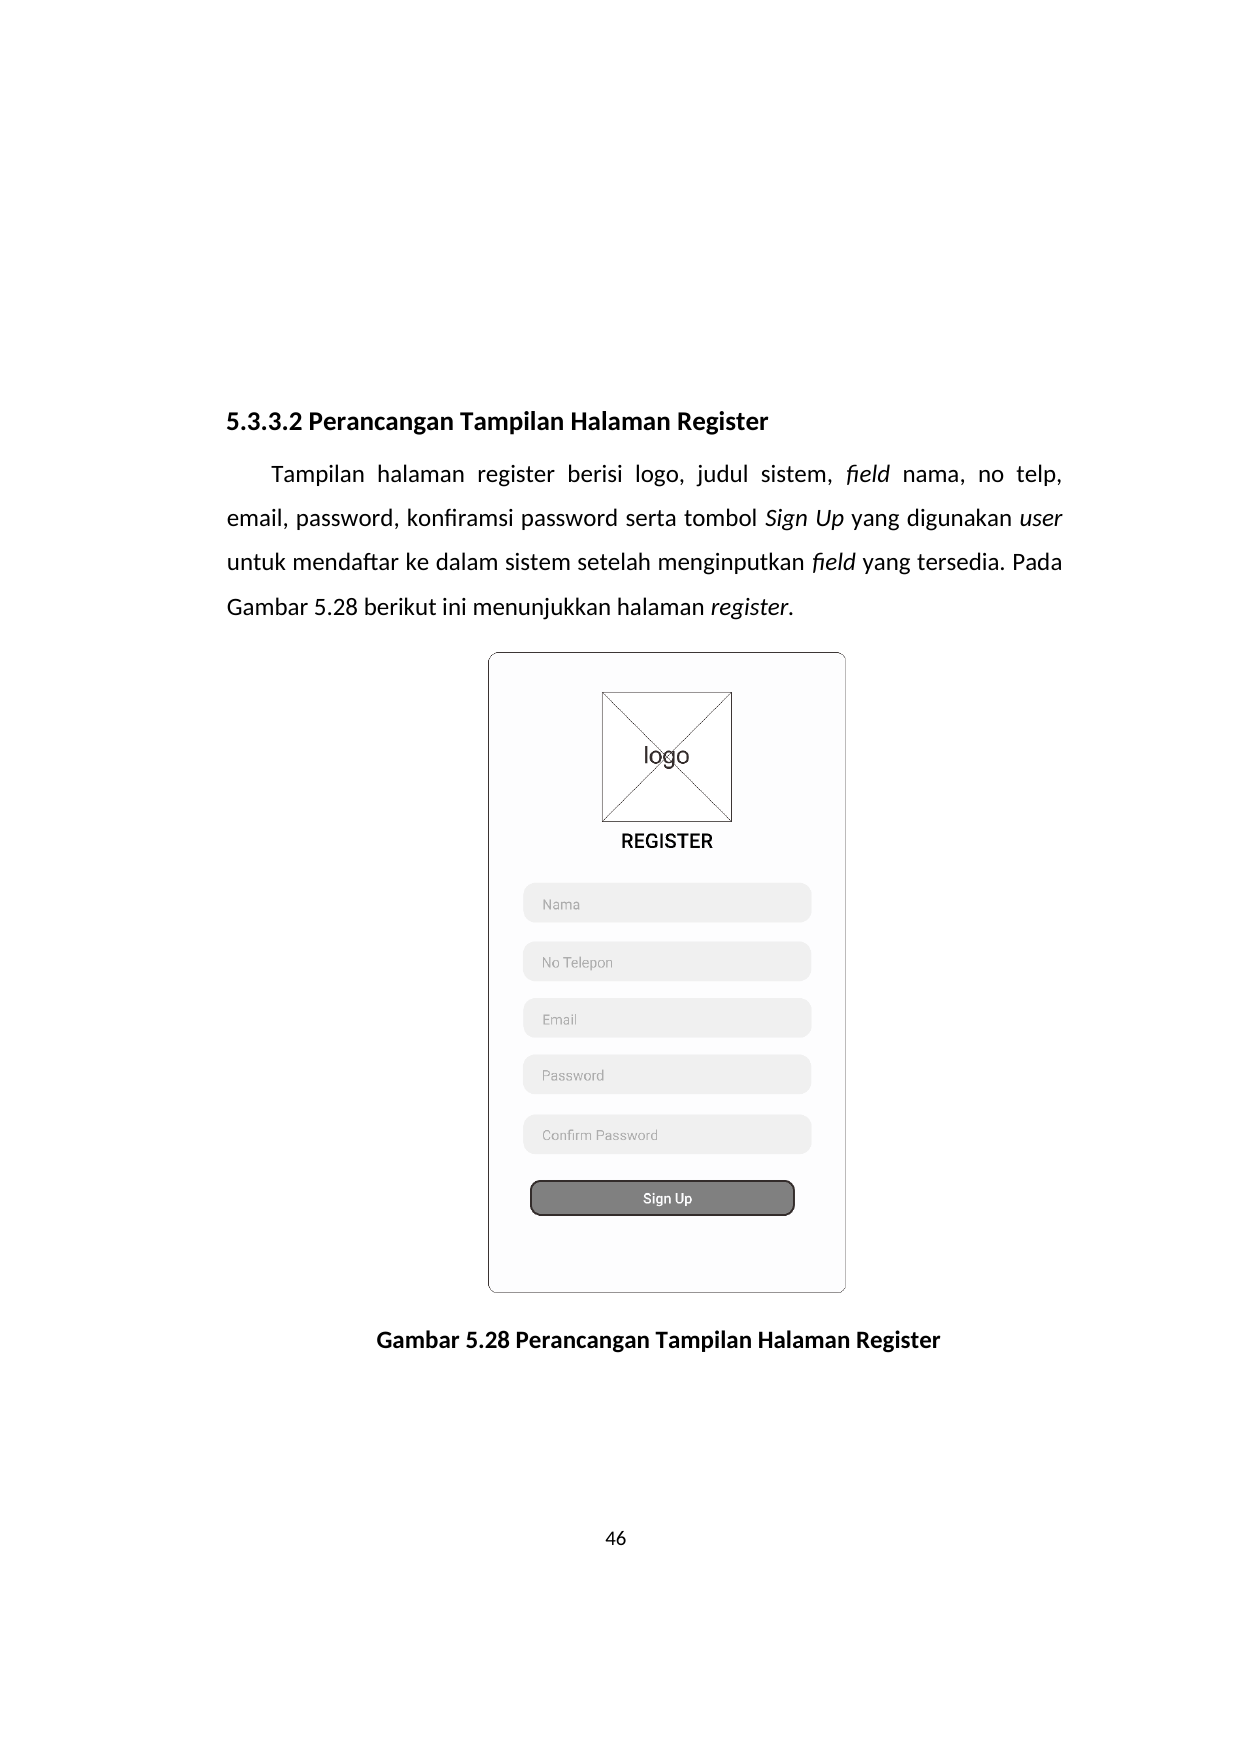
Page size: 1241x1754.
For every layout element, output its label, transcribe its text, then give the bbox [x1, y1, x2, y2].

subtitle 5.3.3.2 Perancangan Tampilan Halaman Register [226, 404, 1092, 437]
text Tampilan halaman register berisi logo, judul sistem, field nama, no telp, email, password, konfiramsi password serta tombol Sign Up yang digunakan user untuk mendaftar ke dalam sistem setelah menginputkan field yang tersedia. Pada Gambar 5.28 berikut ini menunjukkan halaman register. [227, 458, 1062, 621]
subtitle Gambar 5.28 Perancangan Tampilan Halaman Register [226, 1324, 1092, 1355]
picture [488, 652, 846, 1293]
